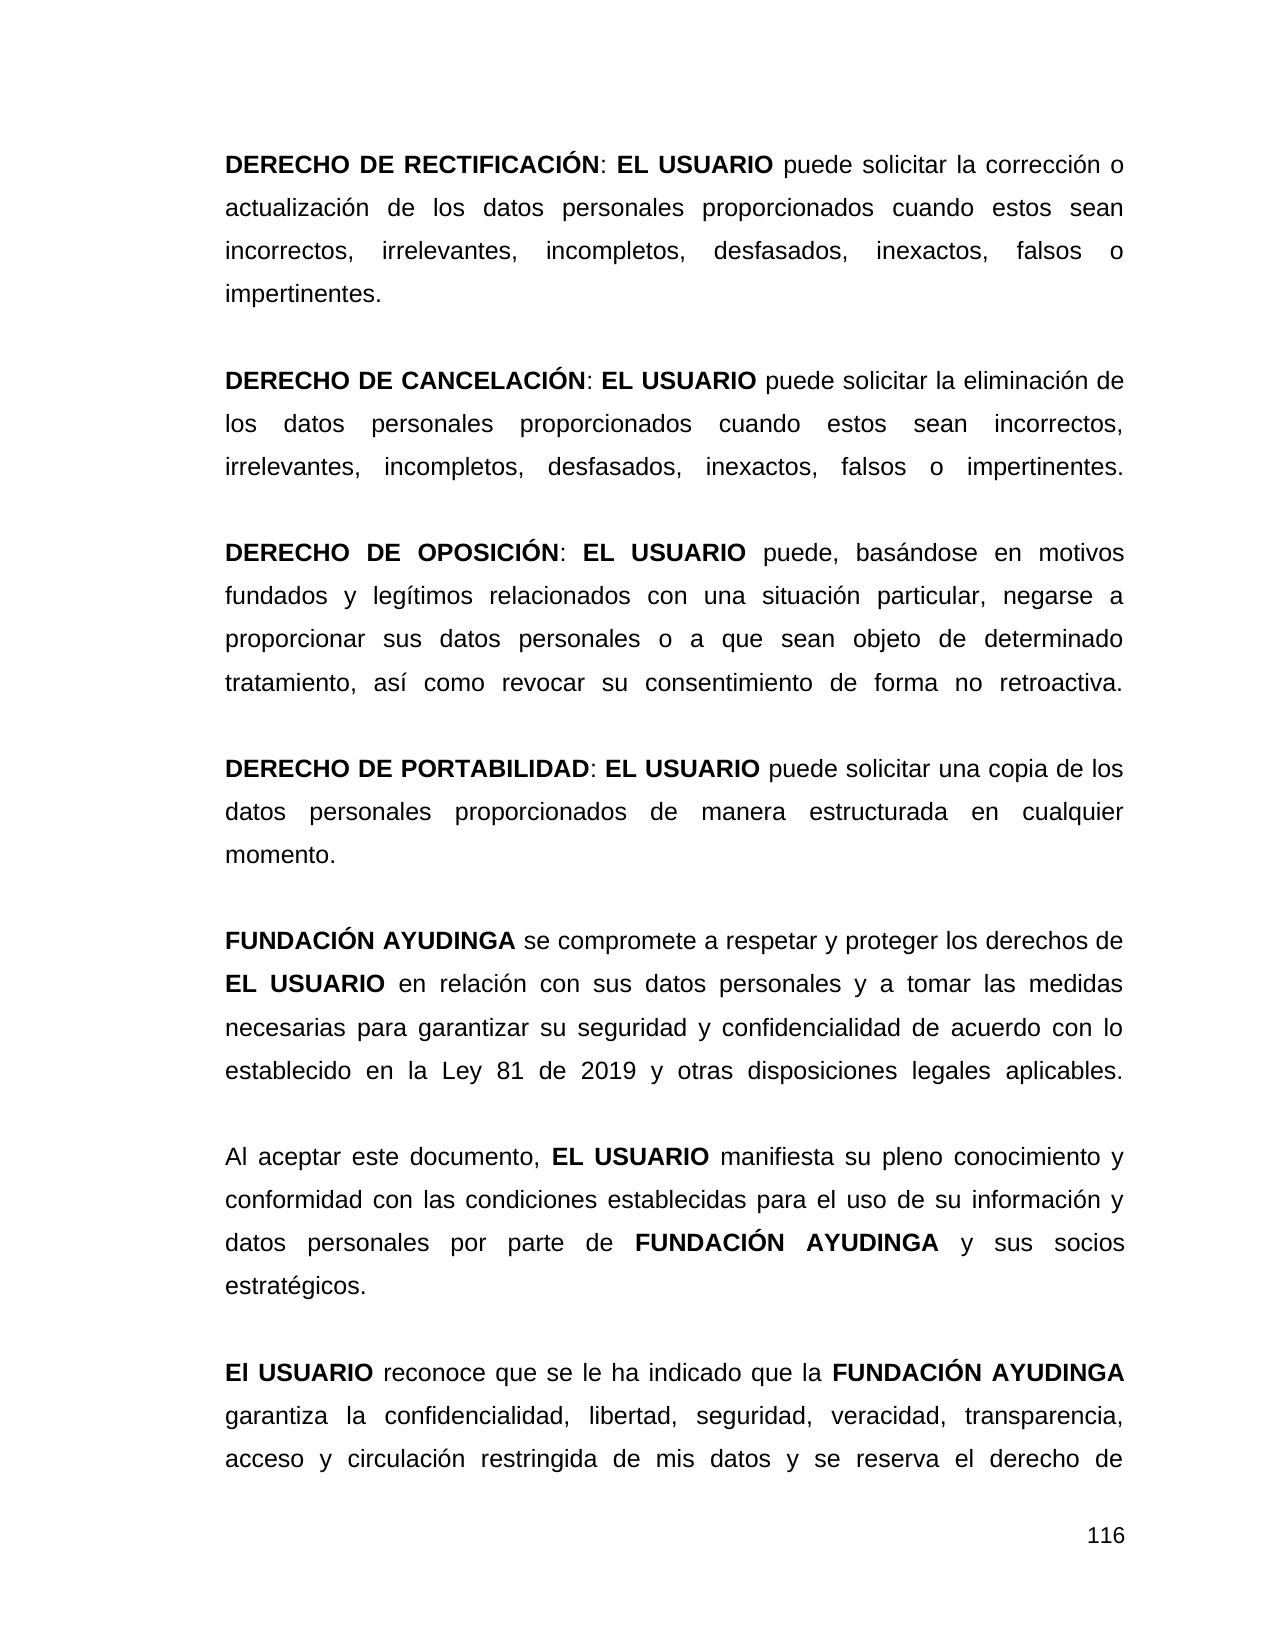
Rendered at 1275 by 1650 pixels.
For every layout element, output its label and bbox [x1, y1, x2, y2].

text [225, 926, 1125, 1472]
text [225, 150, 1125, 869]
